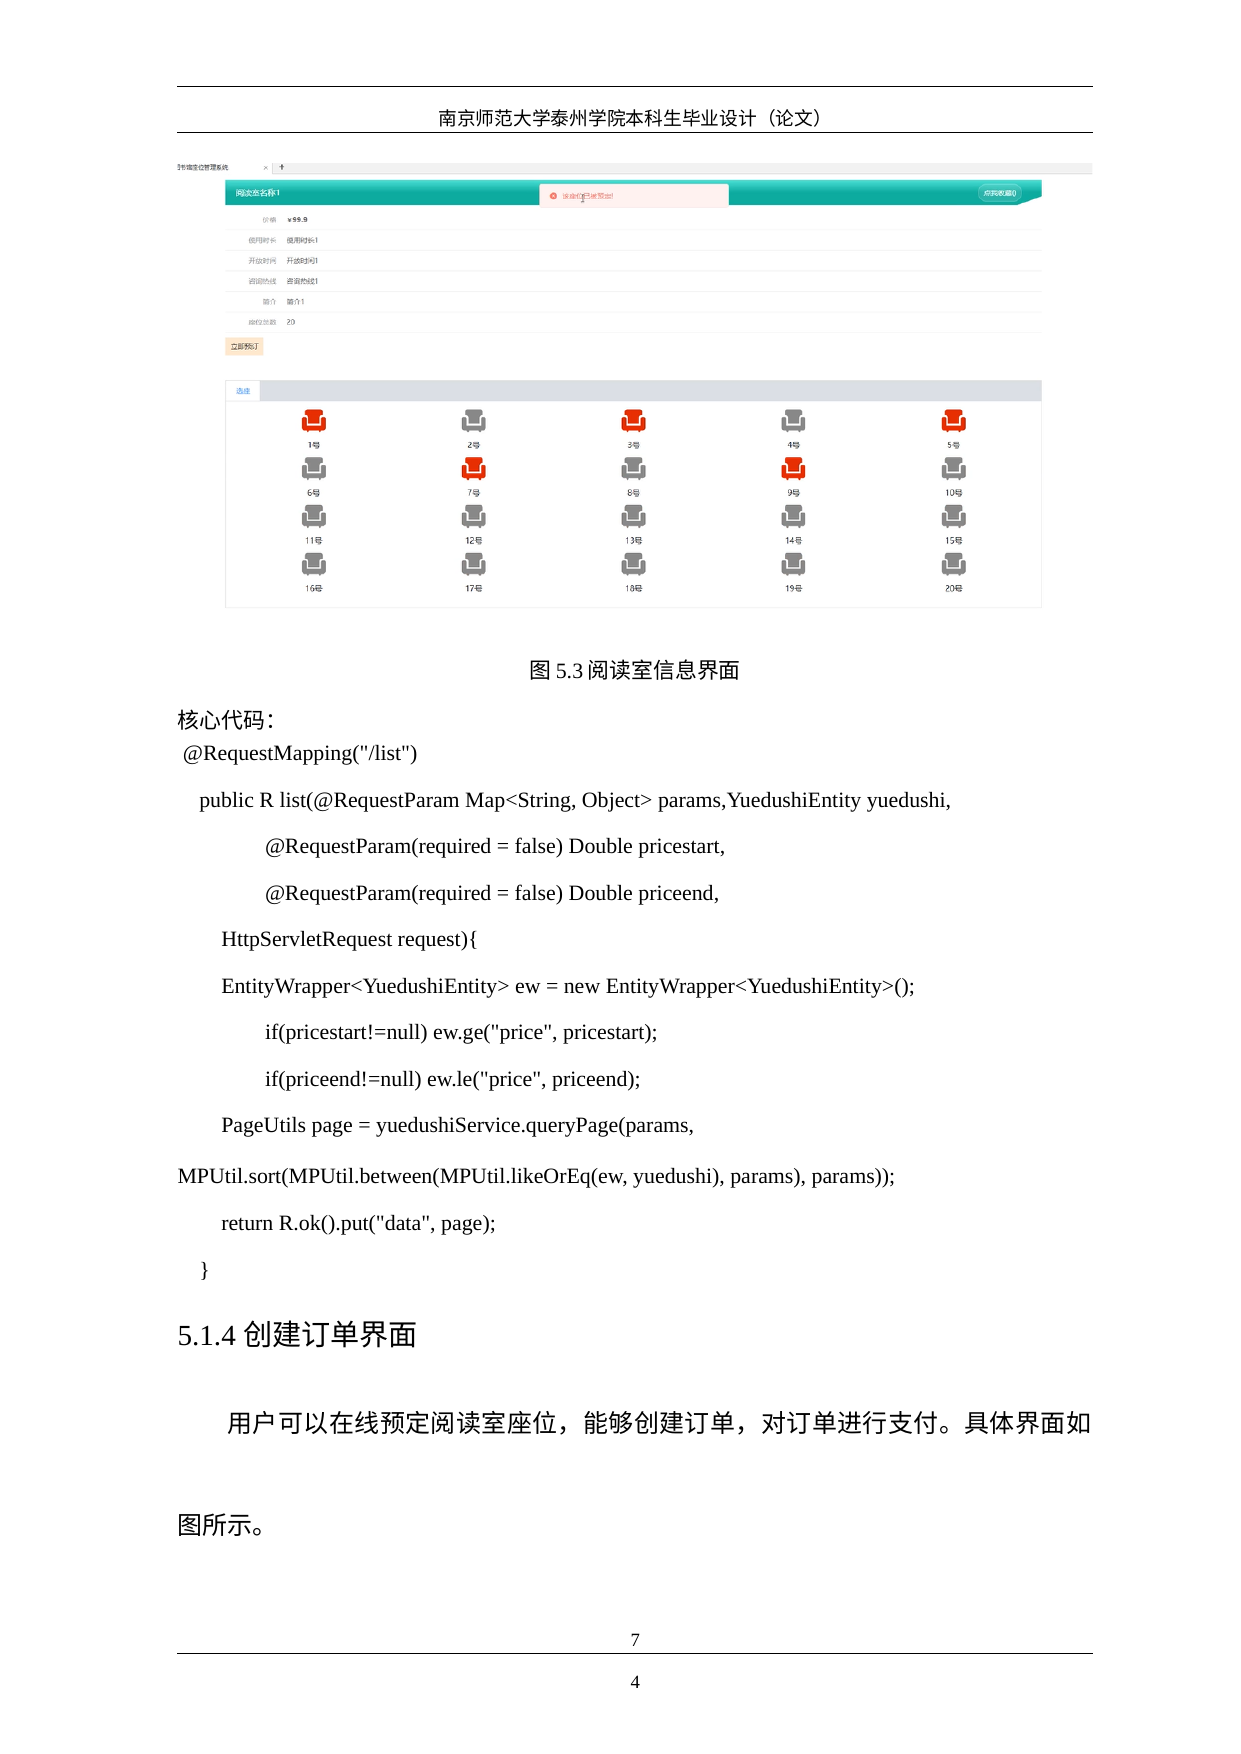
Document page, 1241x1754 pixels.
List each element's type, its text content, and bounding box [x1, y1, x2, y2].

picture [177, 163, 1093, 615]
text @RequestParam(required = false) Double pricestart, [177, 829, 1093, 863]
text 核心代码： [177, 702, 1093, 736]
text return R.ok().put("data", page); [177, 1206, 1093, 1239]
text @RequestParam(required = false) Double priceend, [177, 875, 1093, 909]
text 图5.3阅读室信息界面 [177, 652, 1093, 686]
text PageUtils page = yuedushiService.queryPage(params, MPUtil.sort(MPUtil.between(MPUtil.likeOrEq(ew, yuedushi), params), params)); [177, 1108, 1093, 1193]
text EntityWrapper<YuedushiEntity> ew = new EntityWrapper<YuedushiEntity>(); [177, 968, 1093, 1002]
text 5.1.4 创建订单界面 [177, 1299, 1093, 1367]
text HttpServletRequest request){ [177, 922, 1093, 956]
text if(pricestart!=null) ew.ge("price", pricestart); [177, 1015, 1093, 1049]
text } [177, 1252, 1093, 1286]
text @RequestMapping("/list") [177, 736, 1093, 769]
text public R list(@RequestParam Map<String, Object> params,YuedushiEntity yuedushi, [177, 782, 1093, 816]
text if(priceend!=null) ew.le("price", priceend); [177, 1062, 1093, 1096]
text 用户可以在线预定阅读室座位，能够创建订单，对订单进行支付。具体界面如图所示。 [177, 1388, 1093, 1558]
